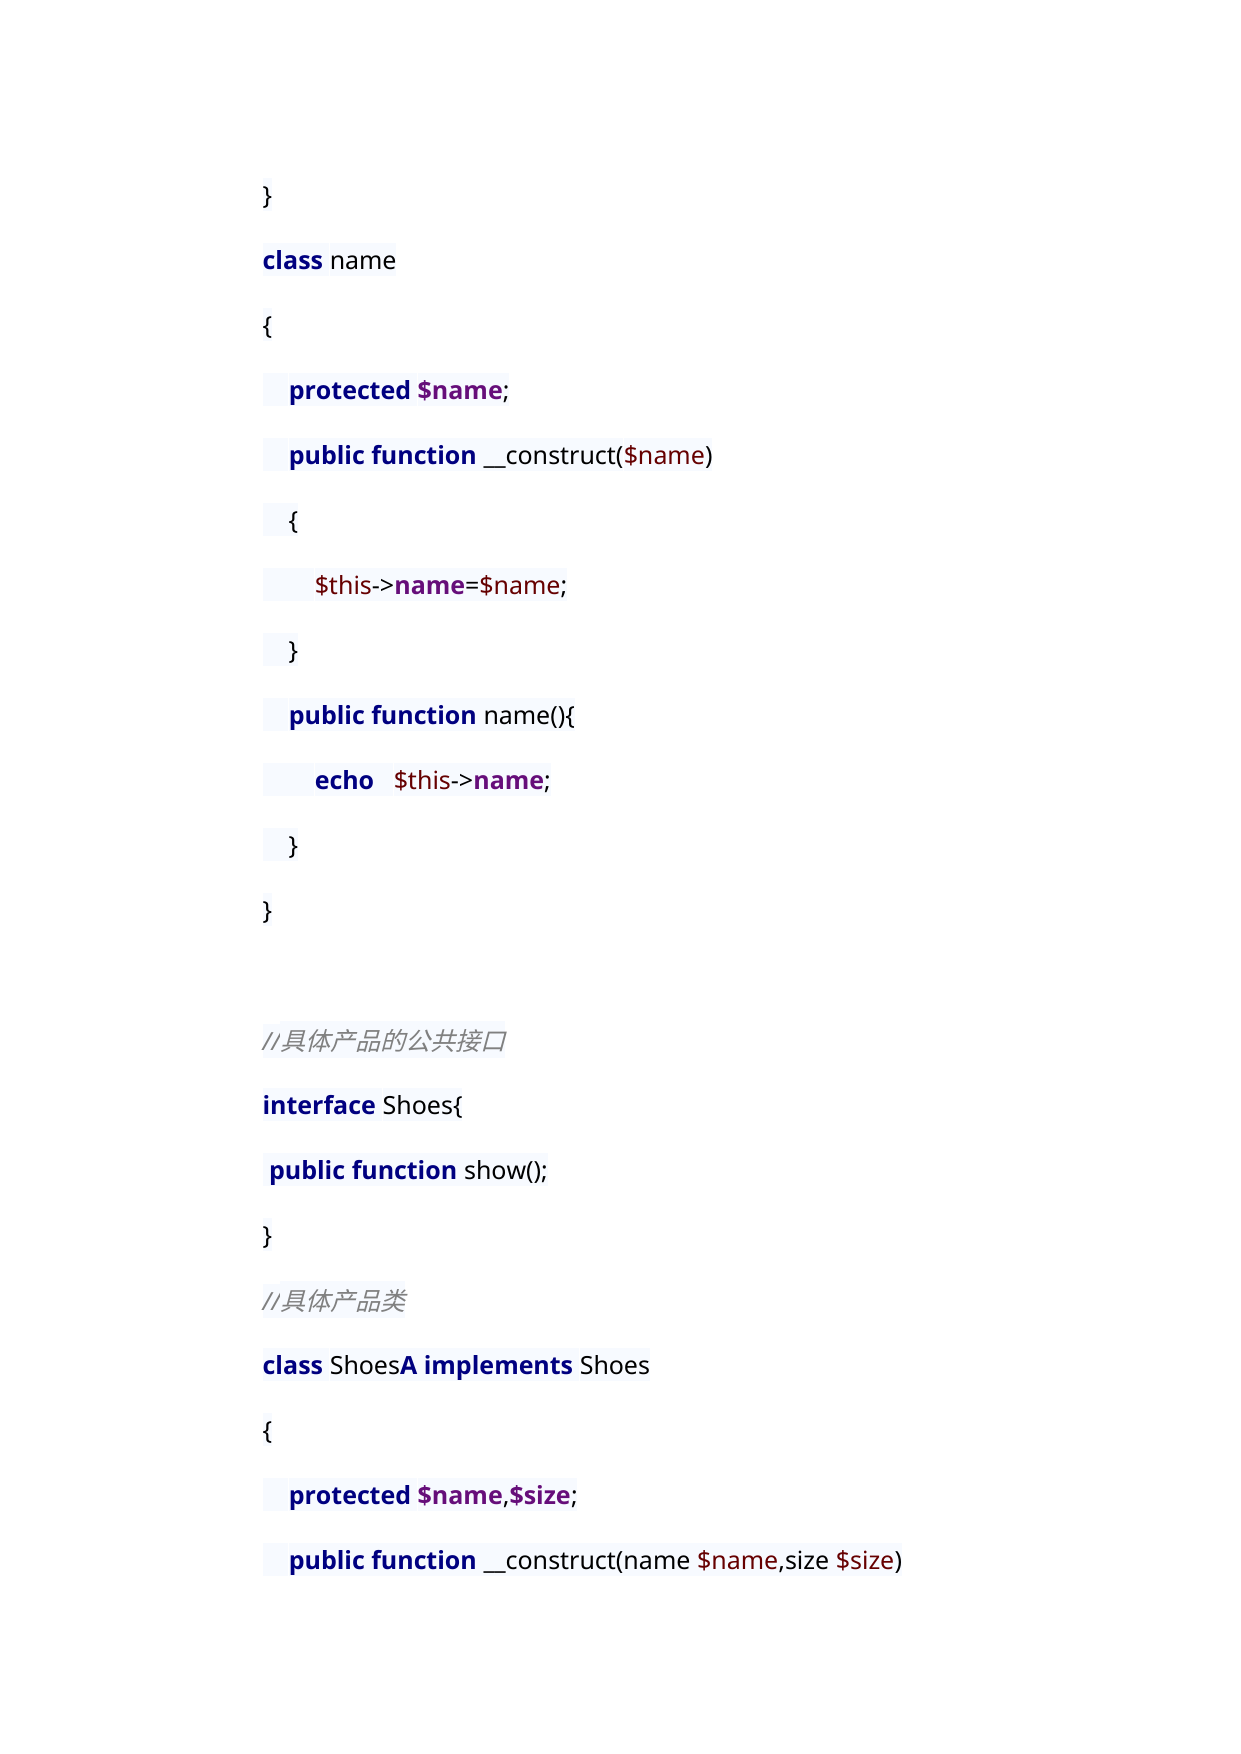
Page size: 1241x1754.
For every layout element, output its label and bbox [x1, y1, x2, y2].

list [225, 162, 1053, 1592]
